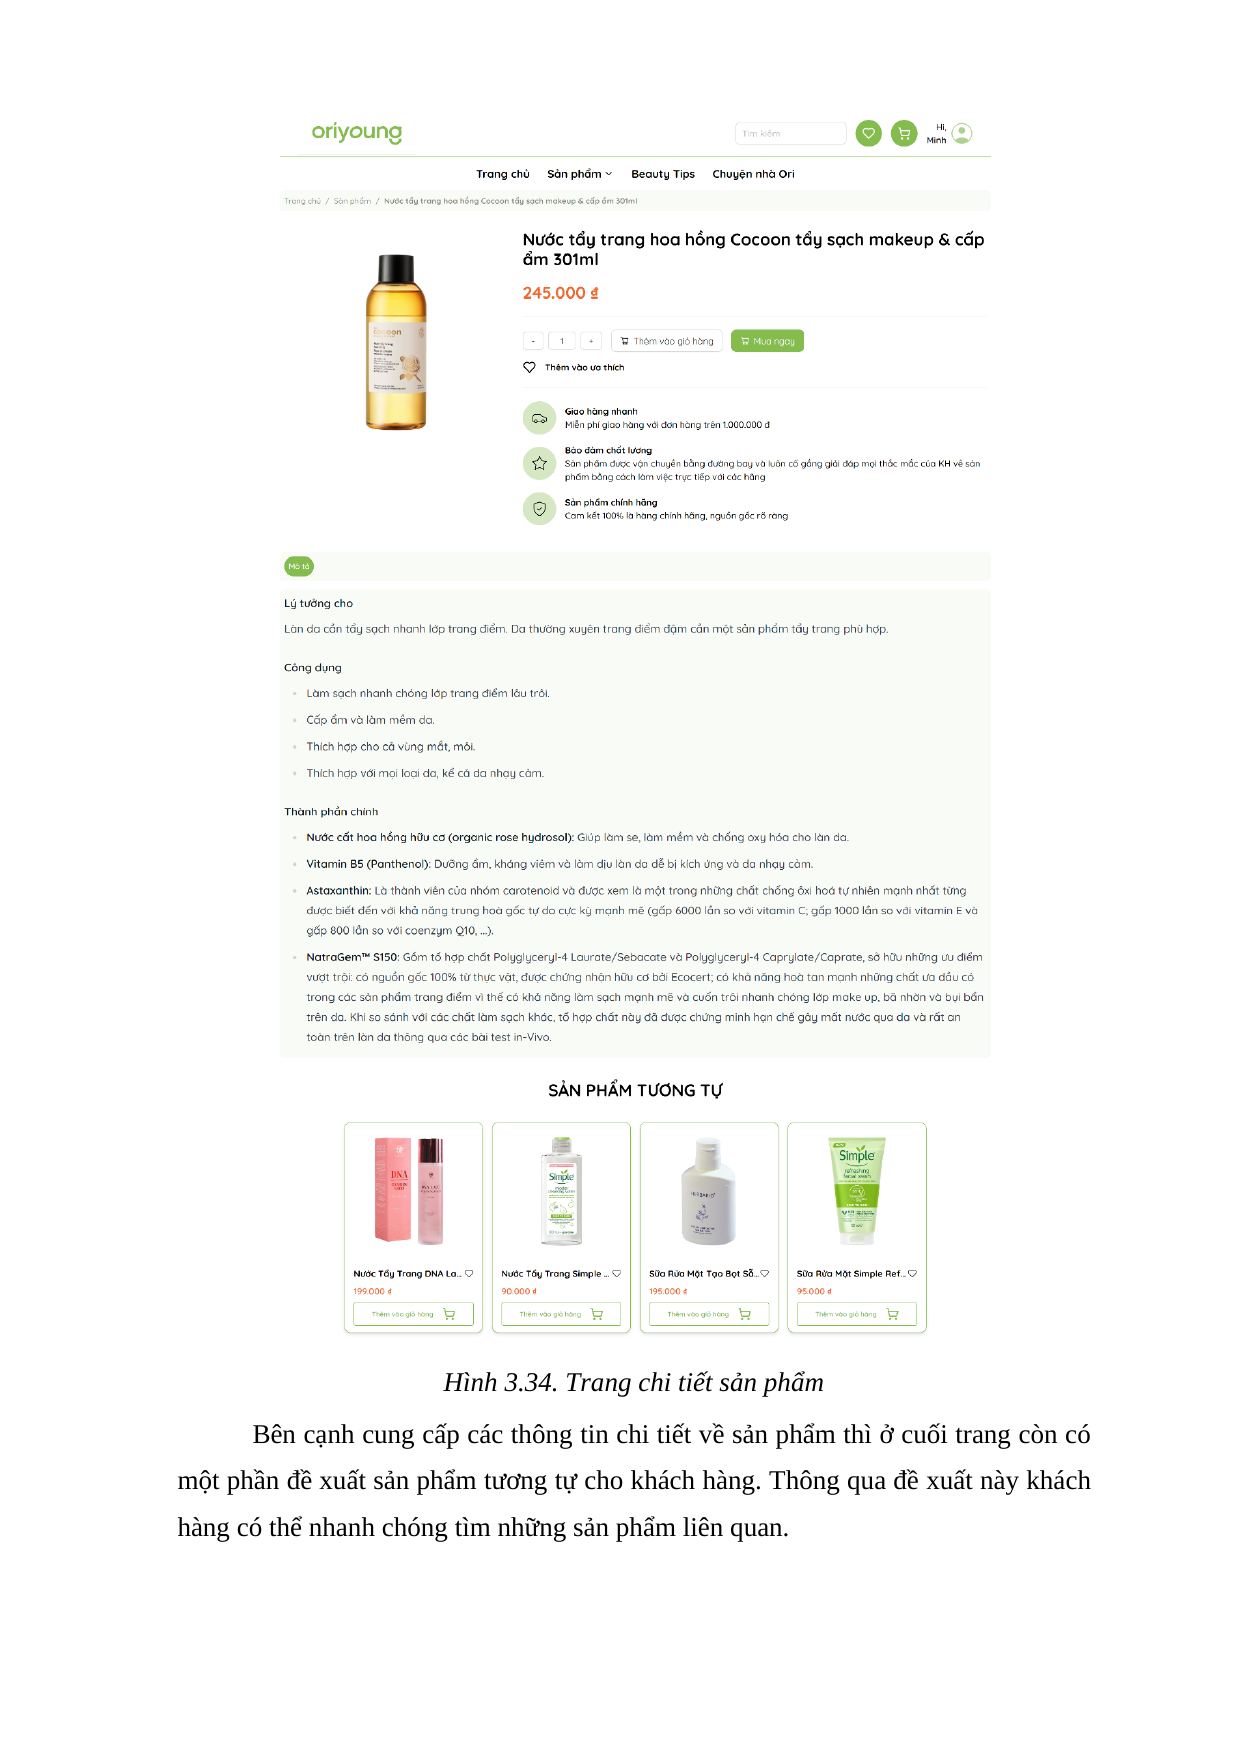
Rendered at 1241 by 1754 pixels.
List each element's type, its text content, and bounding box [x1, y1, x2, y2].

text Bên cạnh cung cấp các thông tin chi tiết về sản phẩm thì ở cuối trang còn có một phần đề xuất sản phẩm tương tự cho khách hàng. Thông qua đề xuất này khách hàng có thể nhanh chóng tìm những sản phẩm liên quan. [177, 1418, 1092, 1542]
picture [235, 118, 1035, 1352]
